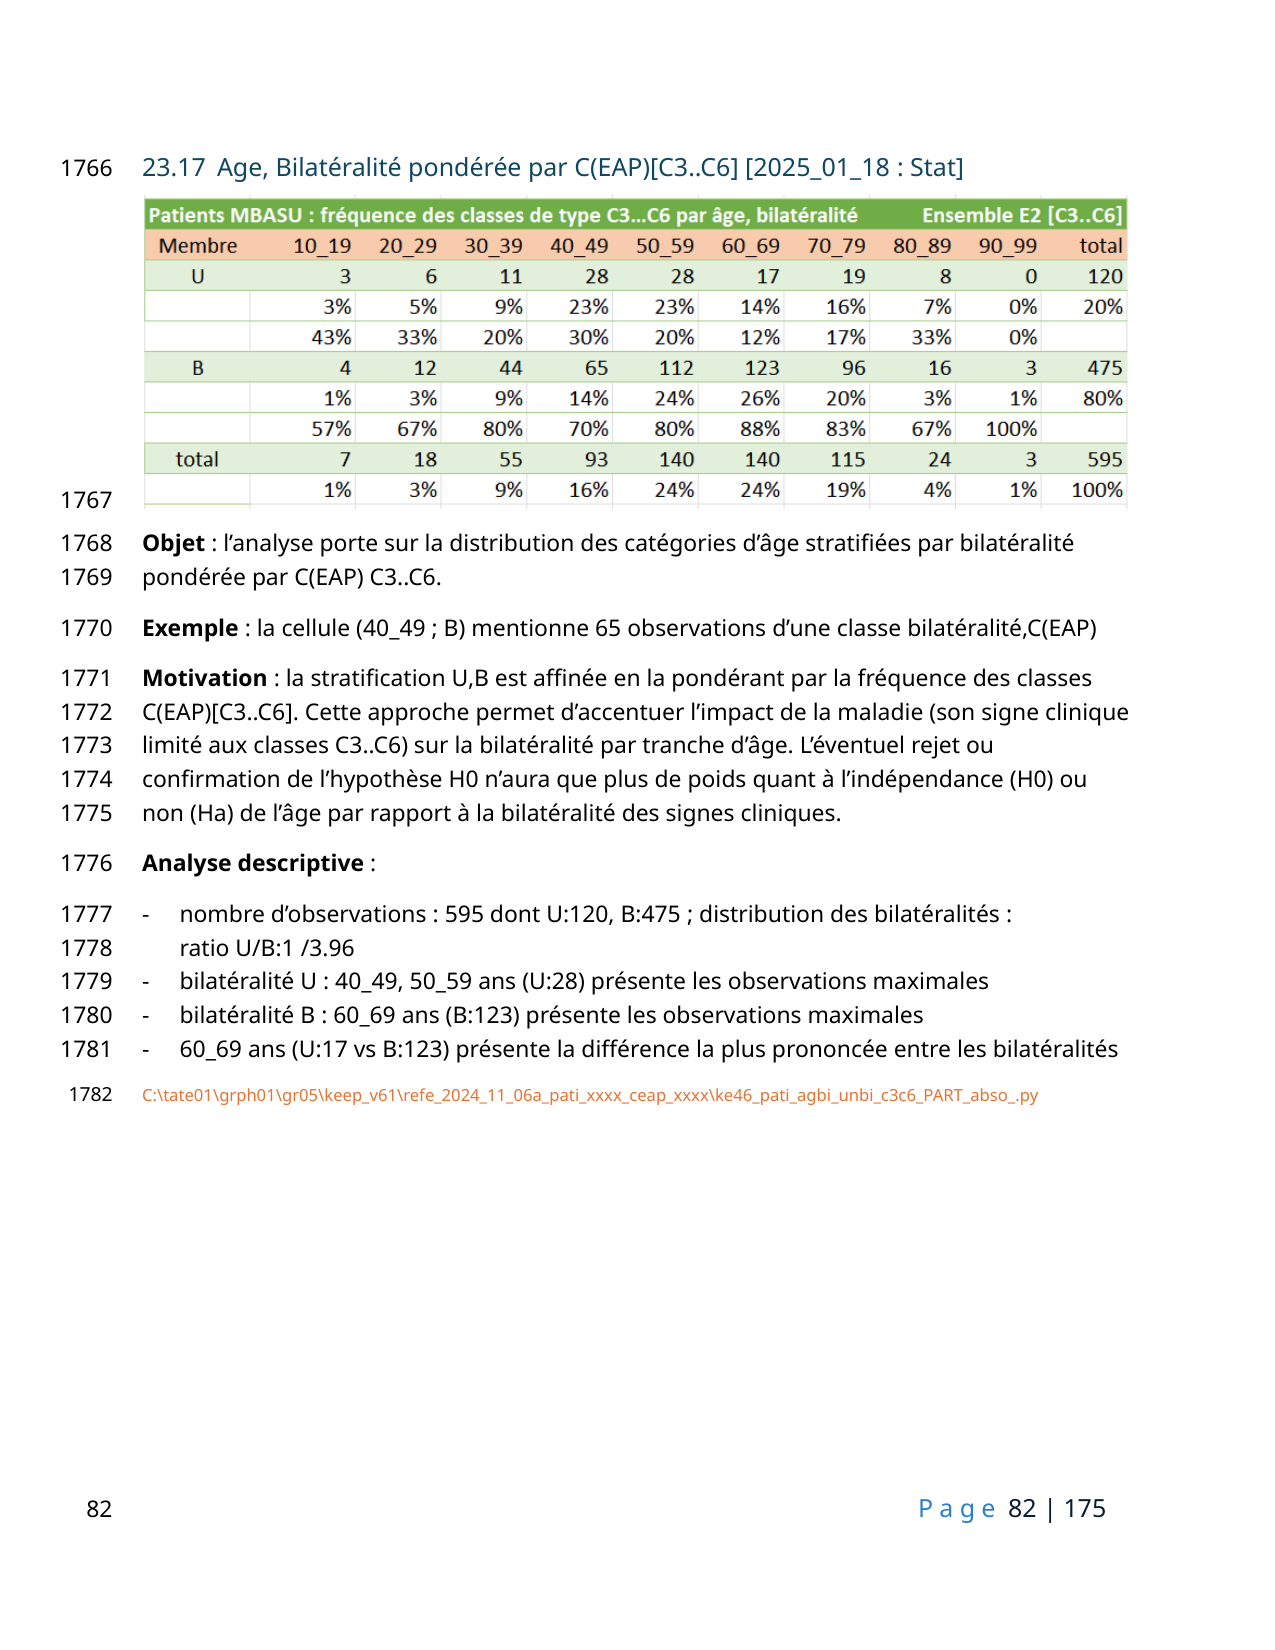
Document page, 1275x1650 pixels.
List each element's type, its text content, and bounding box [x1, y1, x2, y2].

list bilatéralité U : 40_49, 50_59 ans (U:28) présente les observations maximales [142, 965, 1133, 997]
subtitle Age, Bilatéralité pondérée par C(EAP)[C3..C6] [2025_01_18 : Stat] [142, 150, 1133, 184]
text Exemple : la cellule (40_49 ; B) mentionne 65 observations d’une classe bilatéralité,C(EAP) [142, 612, 1133, 643]
text Motivation : la stratification U,B est affinée en la pondérant par la fréquence des classes C(EAP)[C3..C6]. Cette approche permet d’accentuer l’impact de la maladie (son signe clinique limité aux classes C3..C6) sur la bilatéralité par tranche d’âge. L’éventuel rejet ou confirmation de l’hypothèse H0 n’aura que plus de poids quant à l’indépendance (H0) ou non (Ha) de l’âge par rapport à la bilatéralité des signes cliniques. [142, 662, 1133, 828]
list nombre d’observations : 595 dont U:120, B:475 ; distribution des bilatéralités : ratio U/B:1 /3.96 [142, 898, 1133, 963]
list bilatéralité B : 60_69 ans (B:123) présente les observations maximales [142, 999, 1133, 1030]
picture [141, 195, 1134, 509]
text Objet : l’analyse porte sur la distribution des catégories d’âge stratifiées par bilatéralité pondérée par C(EAP) C3..C6. [142, 527, 1133, 592]
text C:\tate01\grph01\gr05\keep_v61\refe_2024_11_06a_pati_xxxx_ceap_xxxx\ke46_pati_agbi_unbi_c3c6_PART_abso_.py [142, 1083, 1133, 1106]
list 60_69 ans (U:17 vs B:123) présente la différence la plus prononcée entre les bilatéralités [142, 1033, 1133, 1064]
text Analyse descriptive : [142, 847, 1133, 879]
